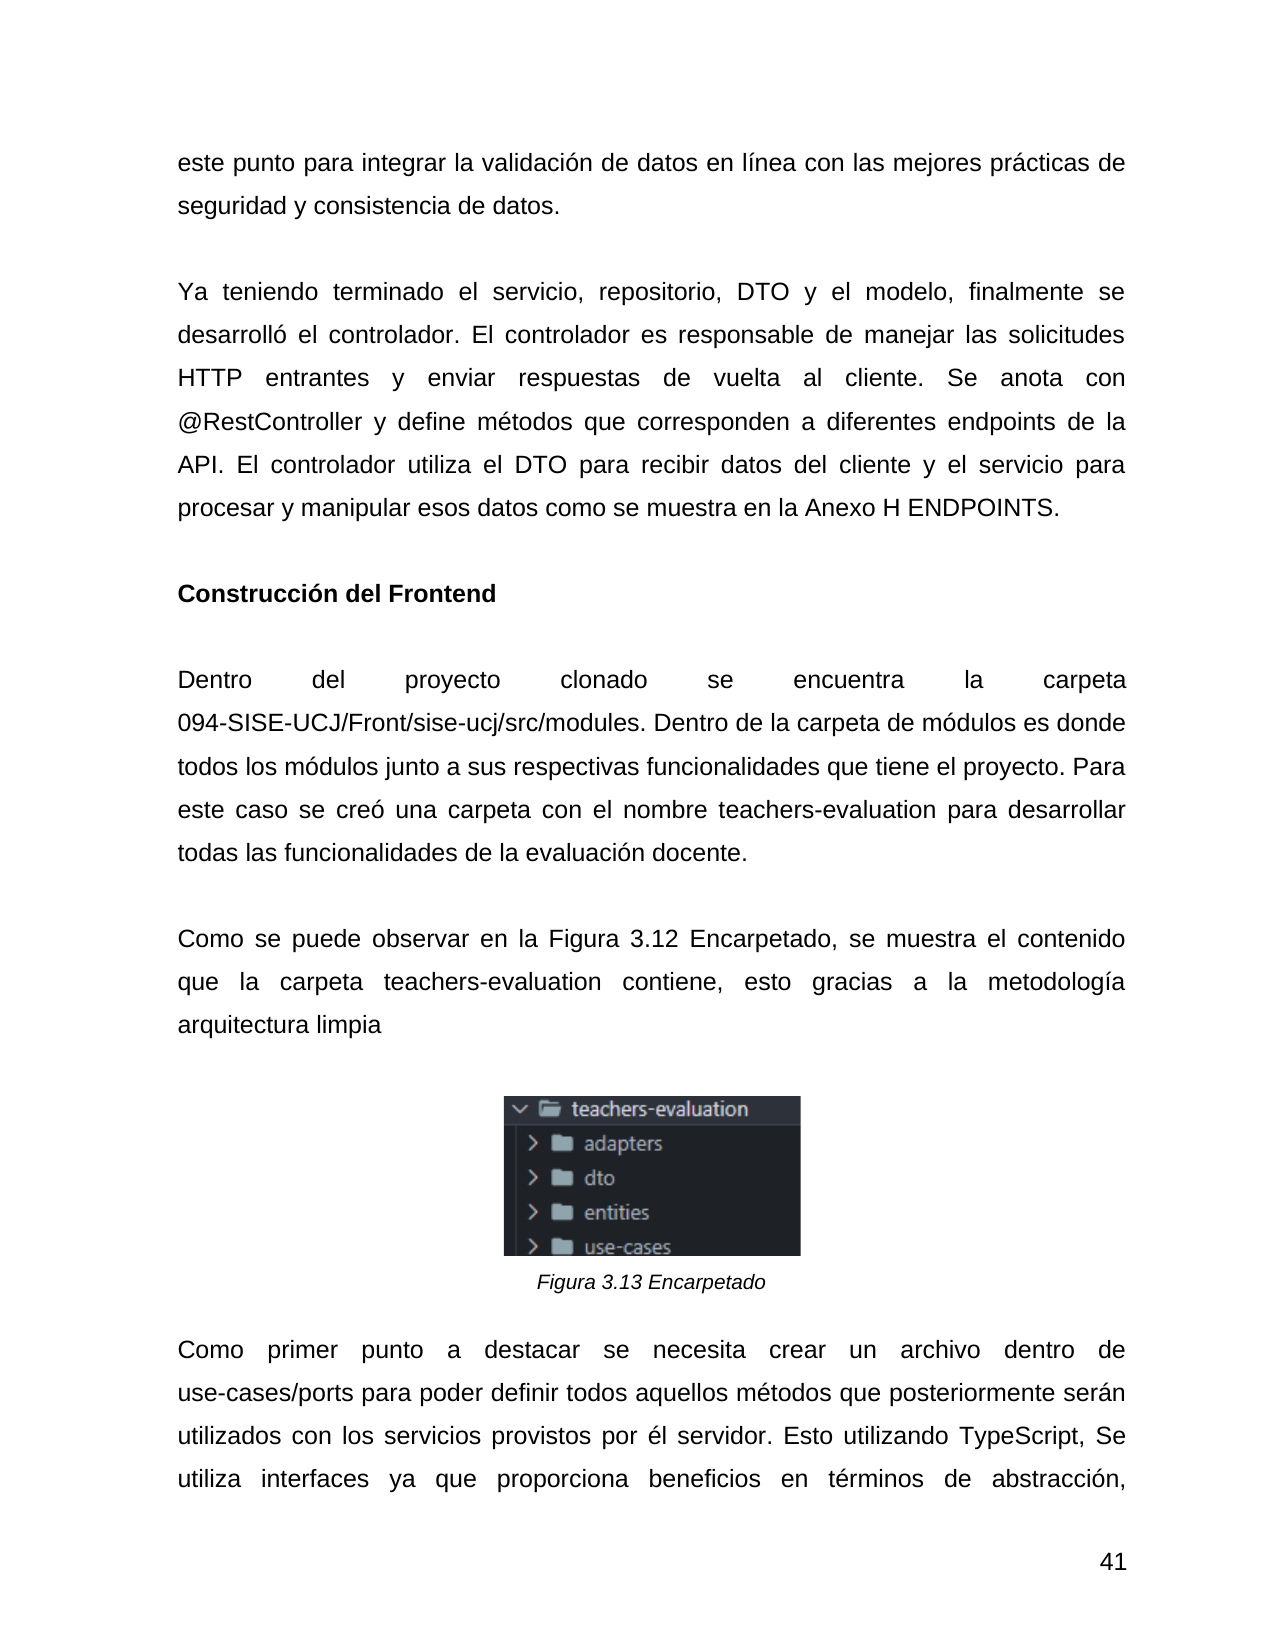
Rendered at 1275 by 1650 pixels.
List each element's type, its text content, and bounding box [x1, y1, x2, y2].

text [177, 148, 1127, 219]
text Dentro del proyecto clonado se encuentra la carpeta 094-SISE-UCJ/Front/sise-ucj/src/modules. Dentro de la carpeta de módulos es donde todos los módulos junto a sus respectivas funcionalidades que tiene el proyecto. Para este caso se creó una carpeta con el nombre teachers-evaluation para desarrollar todas las funcionalidades de la evaluación docente. [177, 665, 1127, 866]
text Ya teniendo terminado el servicio, repositorio, DTO y el modelo, finalmente se desarrolló el controlador. El controlador es responsable de manejar las solicitudes HTTP entrantes y enviar respuestas de vuelta al cliente. Se anota con @RestController y define métodos que corresponden a diferentes endpoints de la API. El controlador utiliza el DTO para recibir datos del cliente y el servicio para procesar y manipular esos datos como se muestra en la Anexo H ENDPOINTS. [177, 277, 1127, 521]
picture [503, 1096, 801, 1256]
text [177, 1335, 1127, 1493]
text Como se puede observar en la Figura 3.12 Encarpetado, se muestra el contenido que la carpeta teachers-evaluation contiene, esto gracias a la metodología arquitectura limpia [177, 924, 1127, 1039]
text Construcción del Frontend [177, 579, 1127, 608]
